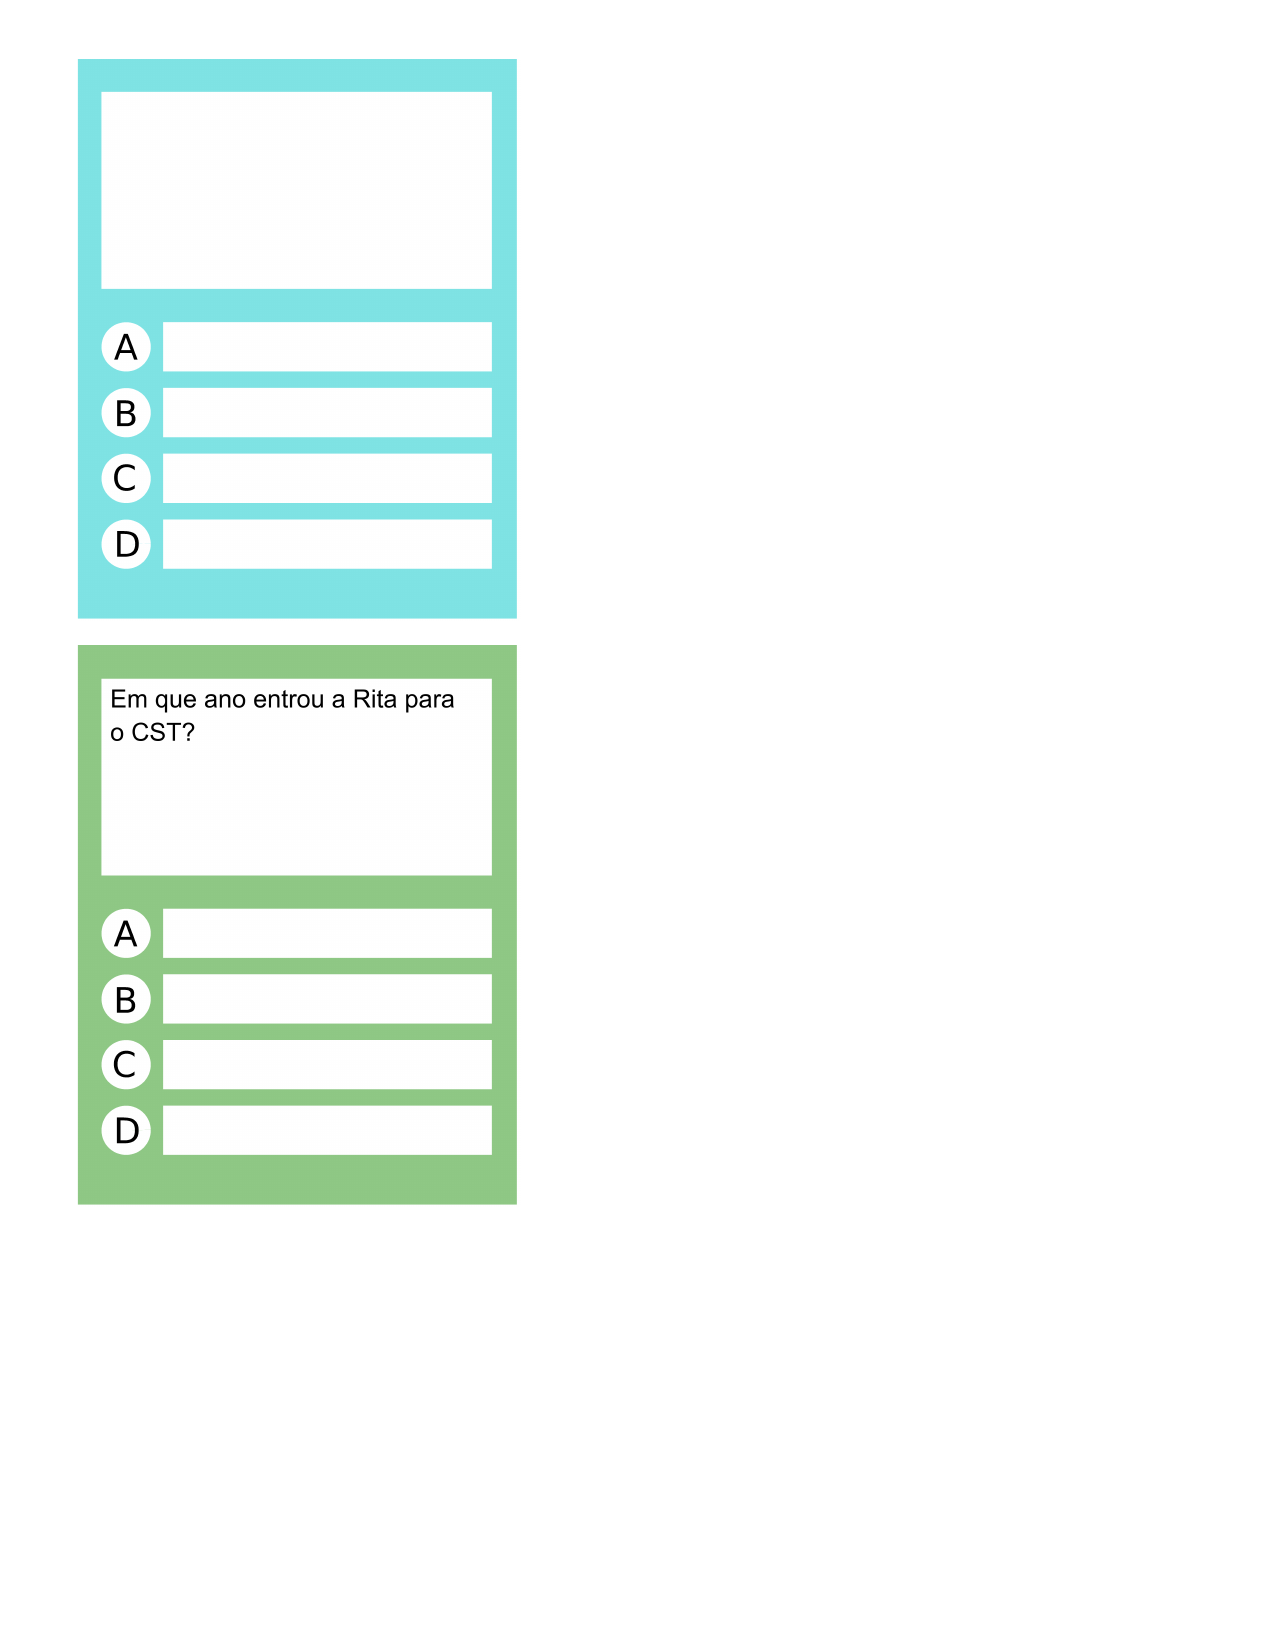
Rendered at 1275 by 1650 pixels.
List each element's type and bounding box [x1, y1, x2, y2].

picture [77, 59, 521, 621]
picture [77, 645, 521, 1207]
